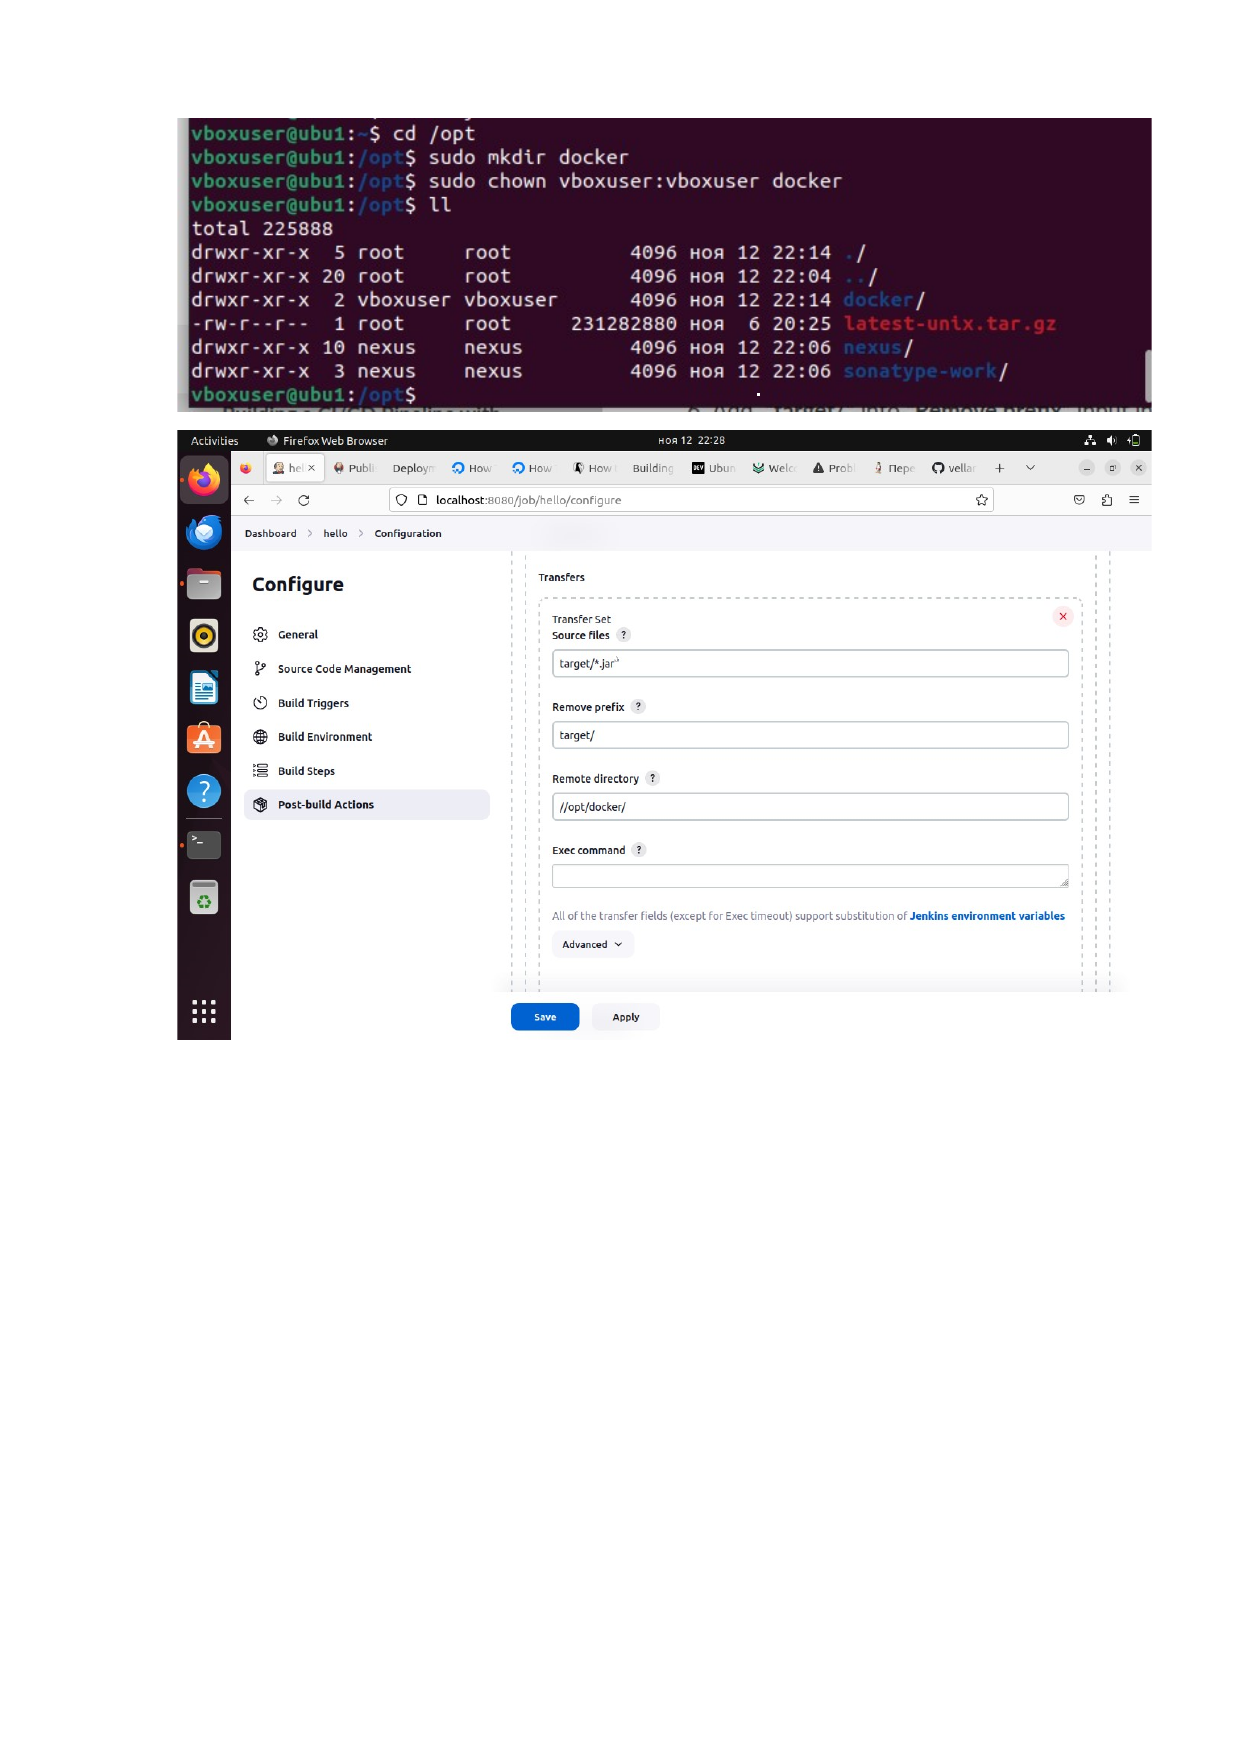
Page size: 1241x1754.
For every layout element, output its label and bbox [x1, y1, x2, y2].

picture [177, 118, 1152, 412]
picture [177, 430, 1152, 1040]
